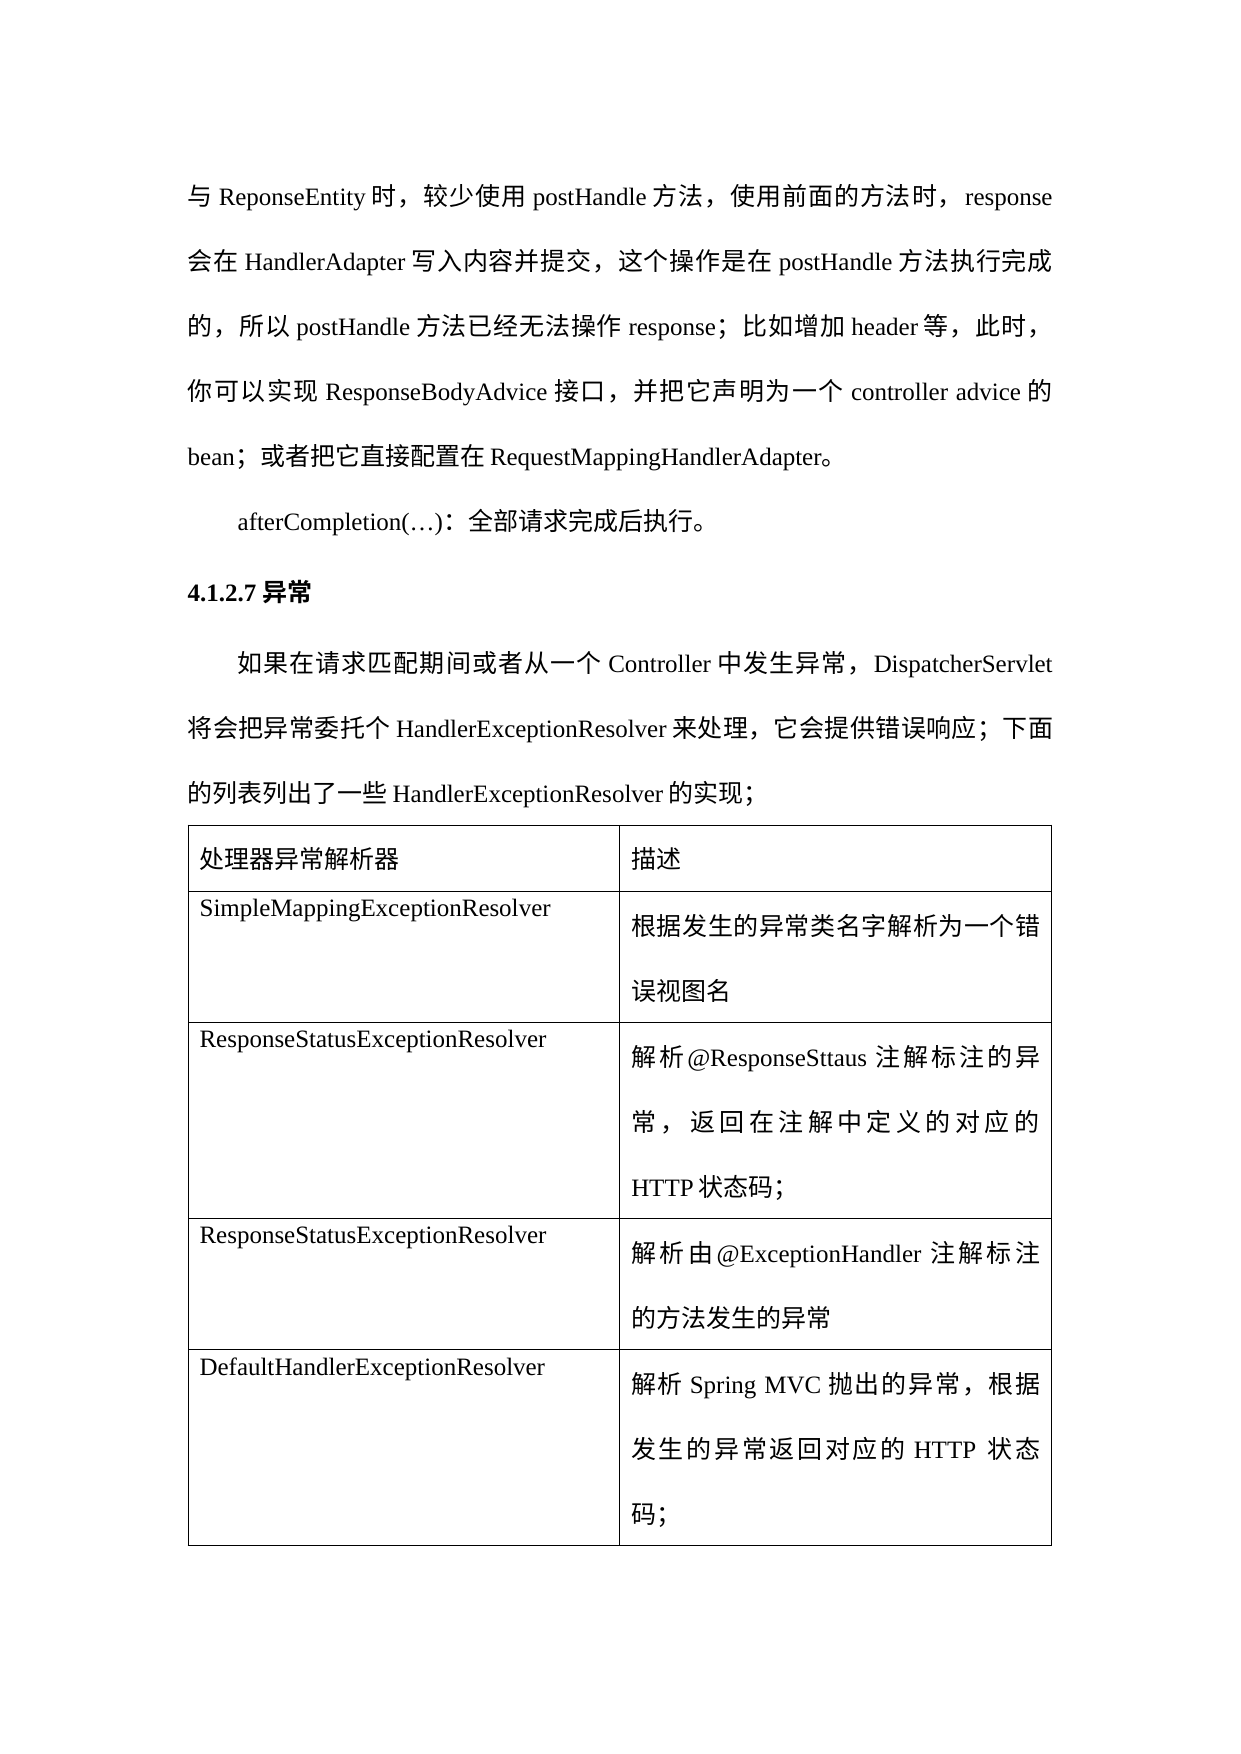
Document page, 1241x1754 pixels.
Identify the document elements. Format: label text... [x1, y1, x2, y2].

table_cell SimpleMappingExceptionResolver [189, 892, 619, 1022]
text 如果在请求匹配期间或者从一个Controller中发生异常，DispatcherServlet将会把异常委托个HandlerExceptionResolver来处理，它会提供错误响应；下面的列表列出了一些HandlerExceptionResolver的实现； [187, 629, 1053, 824]
table_cell ResponseStatusExceptionResolver [189, 1219, 619, 1349]
table_cell ResponseStatusExceptionResolver [189, 1023, 619, 1218]
table_cell 根据发生的异常类名字解析为一个错误视图名 [620, 892, 1051, 1022]
table_cell 解析Spring MVC抛出的异常，根据发生的异常返回对应的HTTP 状态码； [620, 1350, 1051, 1545]
table_header 处理器异常解析器 [189, 826, 619, 891]
text afterCompletion(…)：全部请求完成后执行。 [187, 487, 1053, 552]
subtitle 4.1.2.7 异常 [187, 558, 1053, 623]
table_cell 解析@ResponseSttaus注解标注的异常，返回在注解中定义的对应的HTTP状态码； [620, 1023, 1051, 1218]
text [187, 162, 1053, 487]
table_cell DefaultHandlerExceptionResolver [189, 1350, 619, 1545]
table_header 描述 [620, 826, 1051, 891]
table_cell 解析由@ExceptionHandler注解标注的方法发生的异常 [620, 1219, 1051, 1349]
